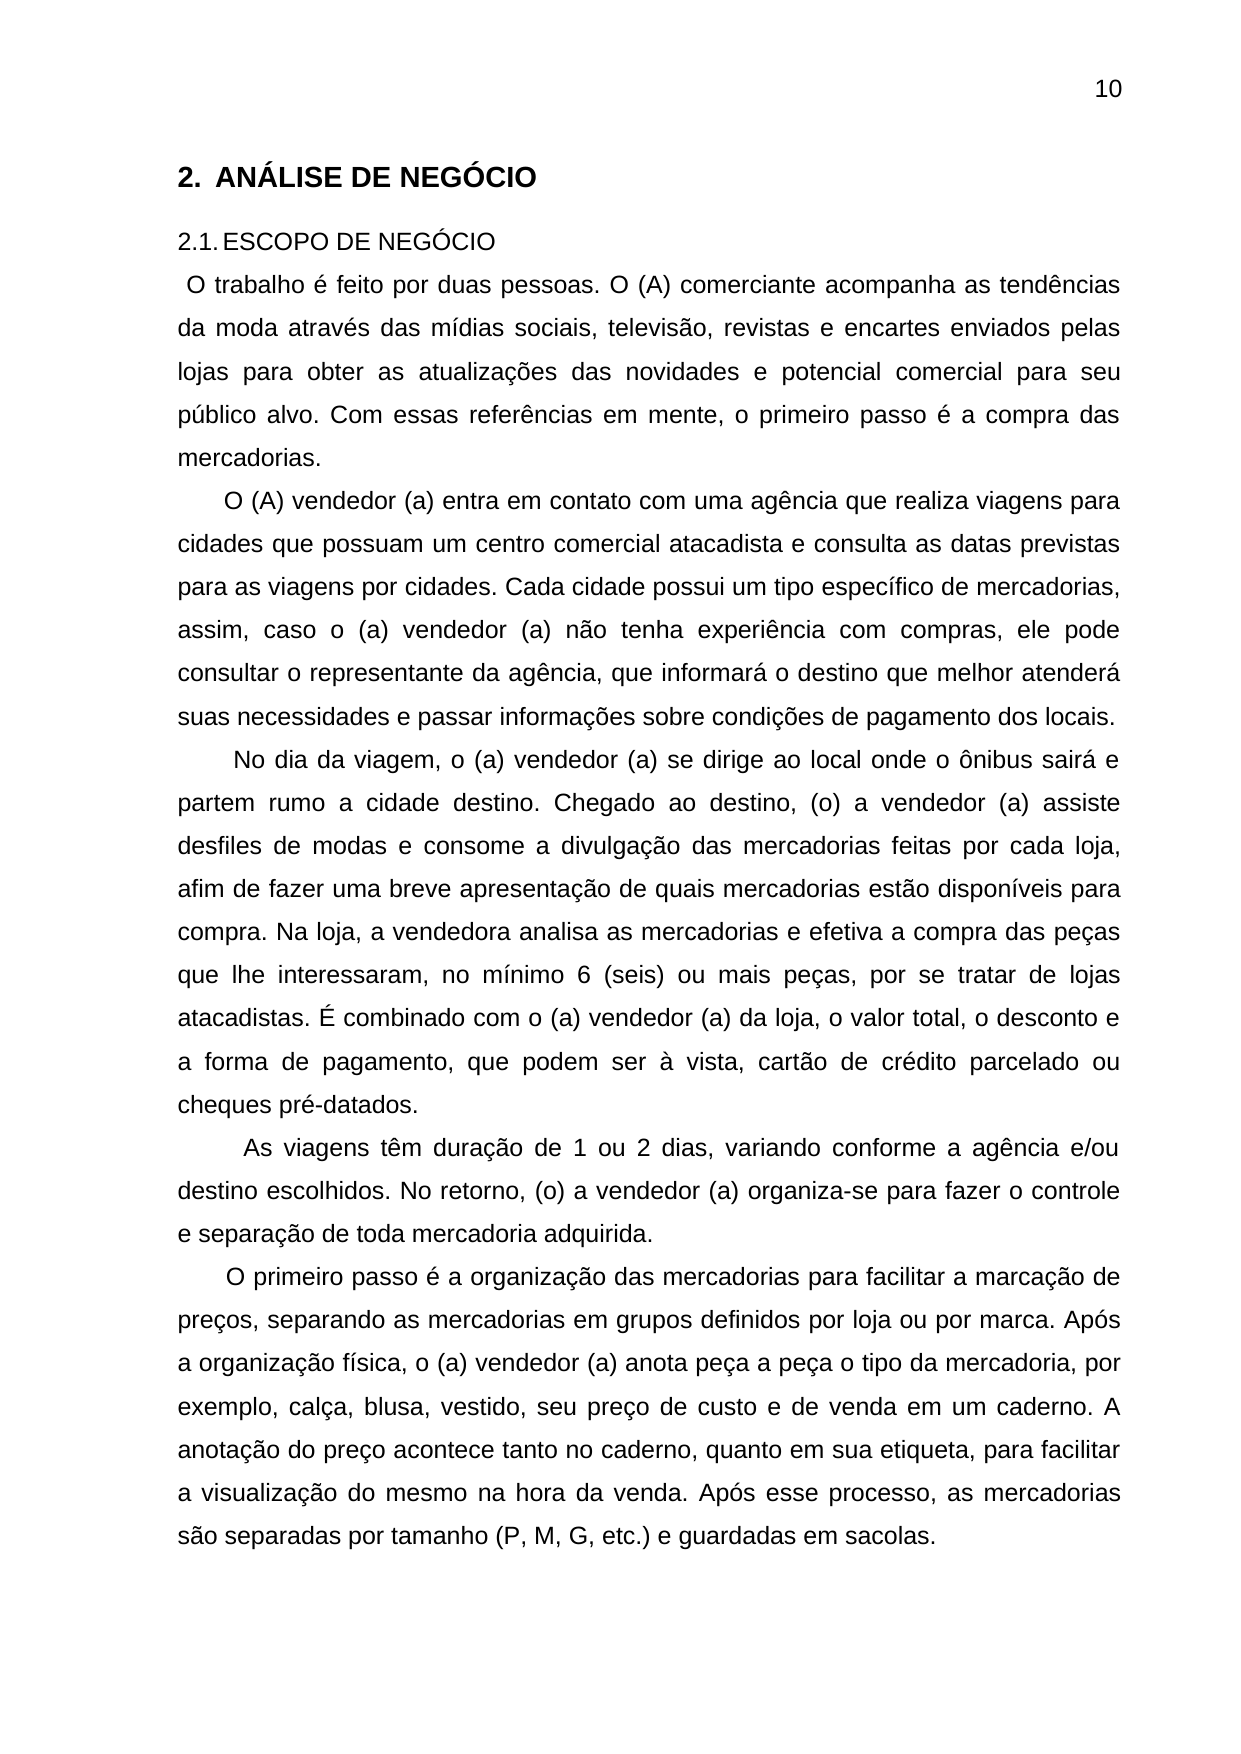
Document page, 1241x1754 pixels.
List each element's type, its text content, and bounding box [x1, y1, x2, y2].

text O trabalho é feito por duas pessoas. O (A) comerciante acompanha as tendências da moda através das mídias sociais, televisão, revistas e encartes enviados pelas lojas para obter as atualizações das novidades e potencial comercial para seu público alvo. Com essas referências em mente, o primeiro passo é a compra das mercadorias. [177, 270, 1122, 471]
text No dia da viagem, o (a) vendedor (a) se dirige ao local onde o ônibus sairá e partem rumo a cidade destino. Chegado ao destino, (o) a vendedor (a) assiste desfiles de modas e consome a divulgação das mercadorias feitas por cada loja, afim de fazer uma breve apresentação de quais mercadorias estão disponíveis para compra. Na loja, a vendedora analisa as mercadorias e efetiva a compra das peças que lhe interessaram, no mínimo 6 (seis) ou mais peças, por se tratar de lojas atacadistas. É combinado com o (a) vendedor (a) da loja, o valor total, o desconto e a forma de pagamento, que podem ser à vista, cartão de crédito parcelado ou cheques pré-datados. [177, 744, 1122, 1118]
text As viagens têm duração de 1 ou 2 dias, variando conforme a agência e/ou destino escolhidos. No retorno, (o) a vendedor (a) organiza-se para fazer o controle e separação de toda mercadoria adquirida. [177, 1133, 1122, 1248]
text O primeiro passo é a organização das mercadorias para facilitar a marcação de preços, separando as mercadorias em grupos definidos por loja ou por marca. Após a organização física, o (a) vendedor (a) anota peça a peça o tipo da mercadoria, por exemplo, calça, blusa, vestido, seu preço de custo e de venda em um caderno. A anotação do preço acontece tanto no caderno, quanto em sua etiqueta, para facilitar a visualização do mesmo na hora da venda. Após esse processo, as mercadorias são separadas por tamanho (P, M, G, etc.) e guardadas em sacolas. [177, 1262, 1122, 1549]
subtitle ESCOPO DE NEGÓCIO [177, 227, 1122, 256]
text O (A) vendedor (a) entra em contato com uma agência que realiza viagens para cidades que possuam um centro comercial atacadista e consulta as datas previstas para as viagens por cidades. Cada cidade possui um tipo específico de mercadorias, assim, caso o (a) vendedor (a) não tenha experiência com compras, ele pode consultar o representante da agência, que informará o destino que melhor atenderá suas necessidades e passar informações sobre condições de pagamento dos locais. [177, 486, 1122, 730]
title ANÁLISE DE NEGÓCIO [177, 160, 1122, 193]
